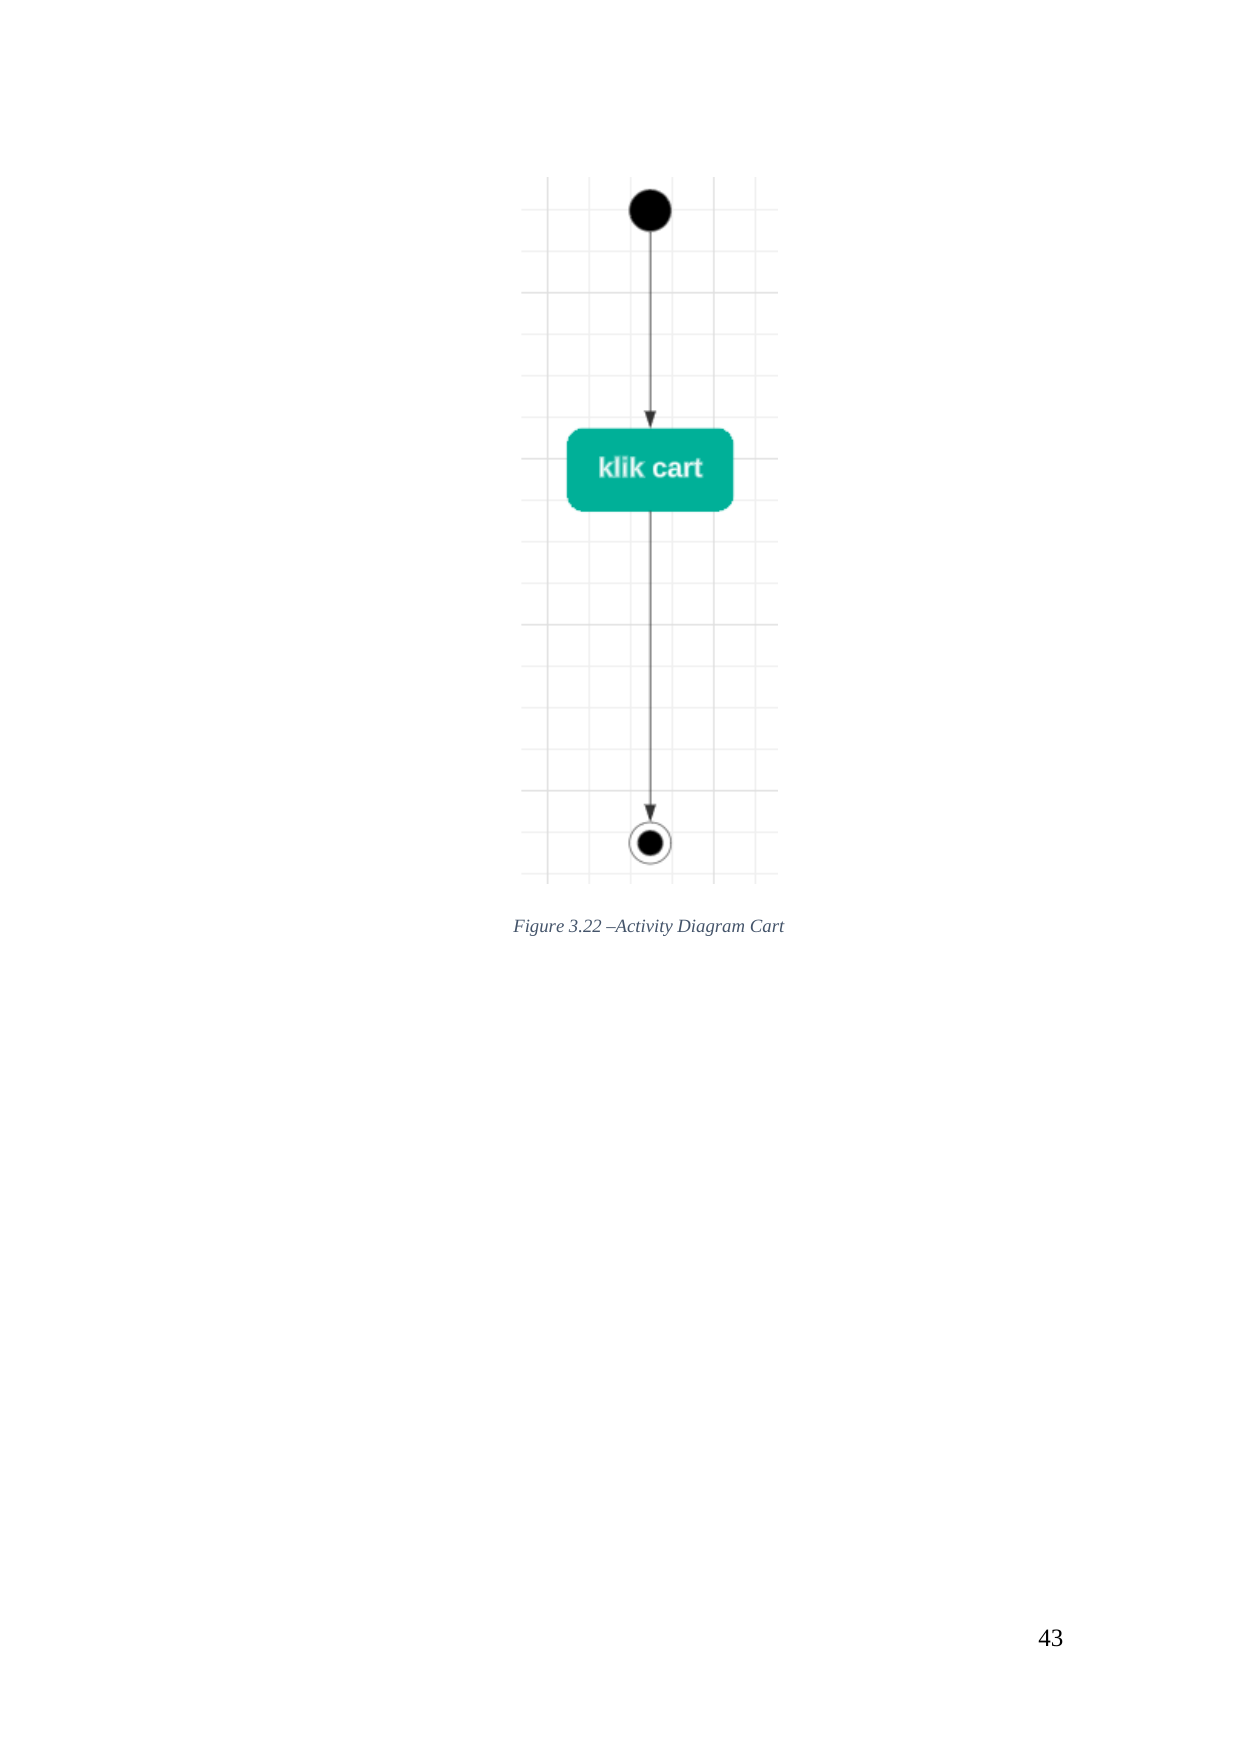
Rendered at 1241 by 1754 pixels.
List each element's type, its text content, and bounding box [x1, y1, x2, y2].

picture [521, 177, 778, 884]
text Figure 3.22 –Activity Diagram Cart [236, 915, 1063, 936]
